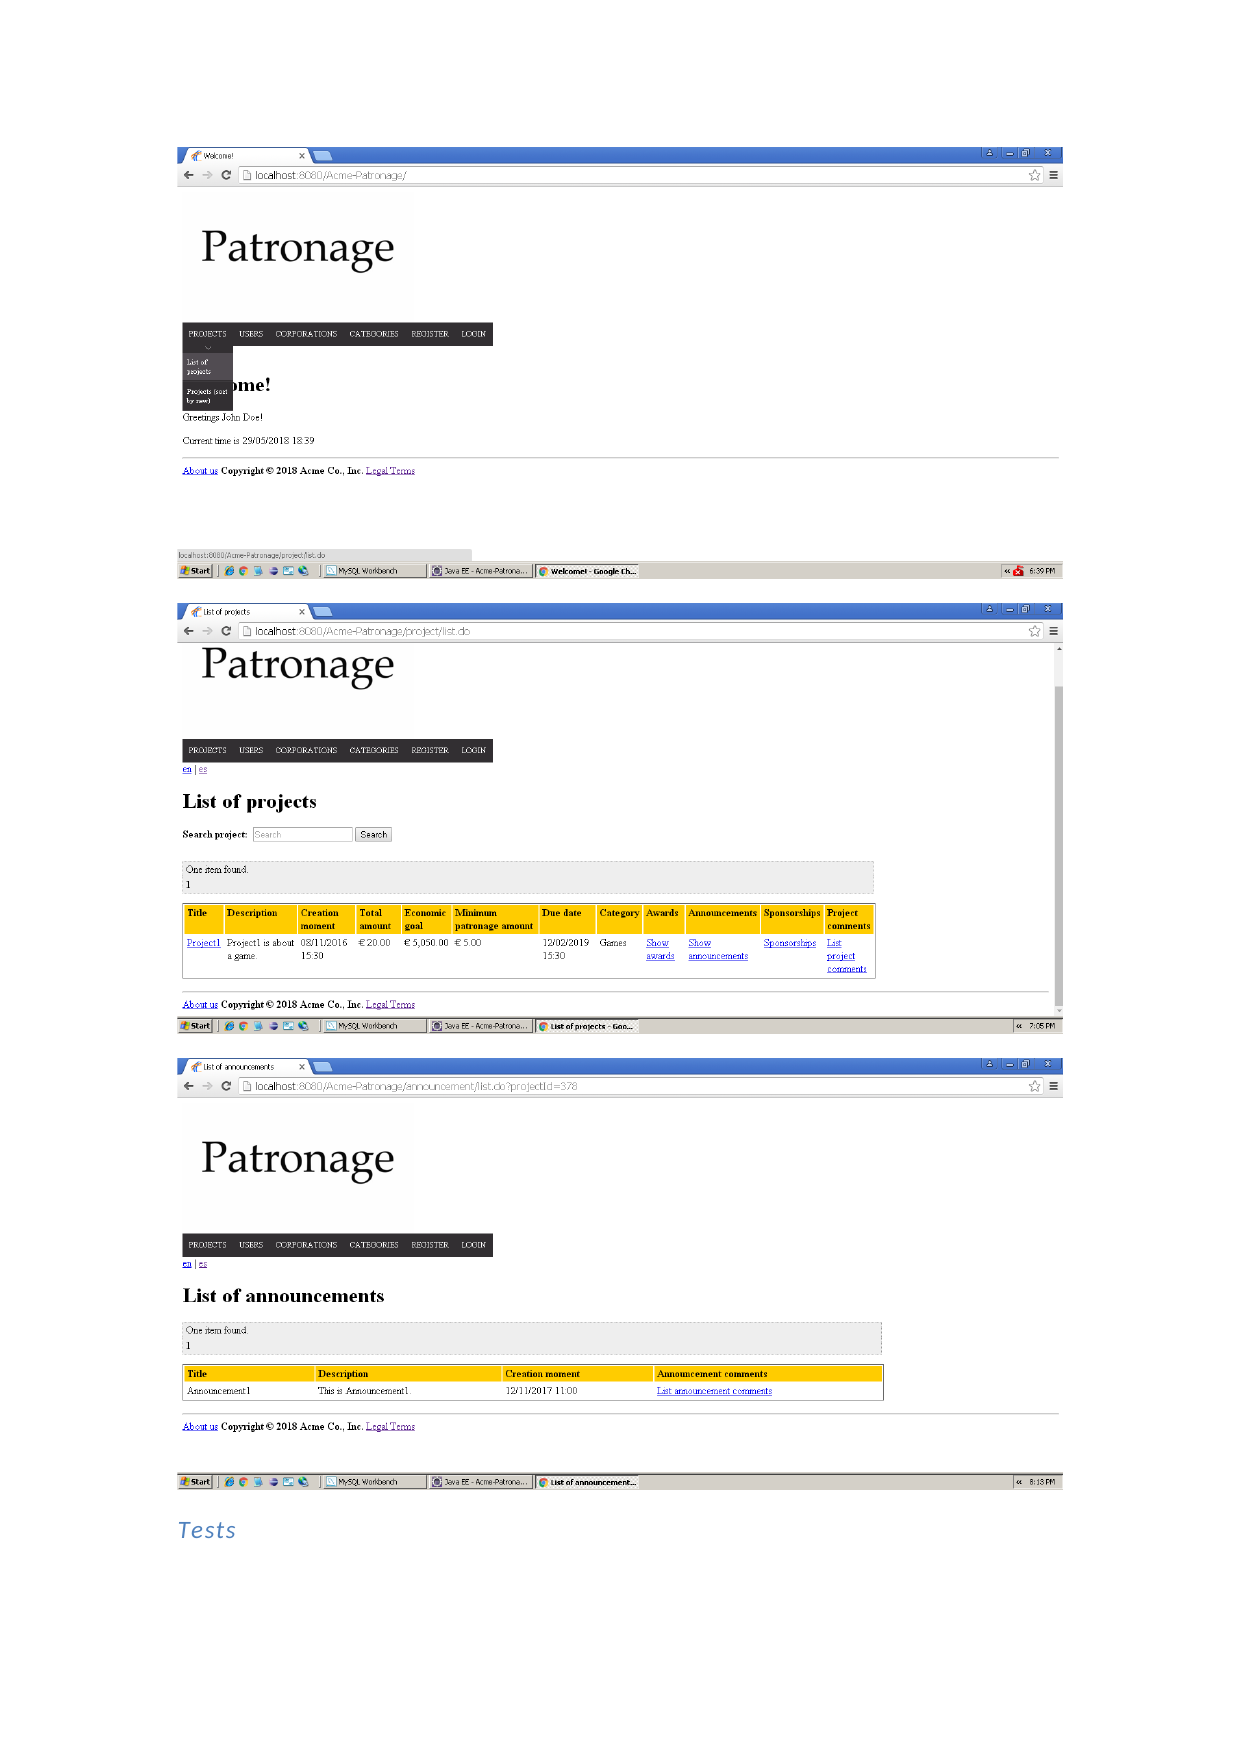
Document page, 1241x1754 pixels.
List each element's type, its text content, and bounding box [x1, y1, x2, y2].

picture [177, 603, 1063, 1034]
picture [177, 147, 1063, 579]
text Tests [177, 1514, 1063, 1545]
picture [177, 1058, 1063, 1490]
